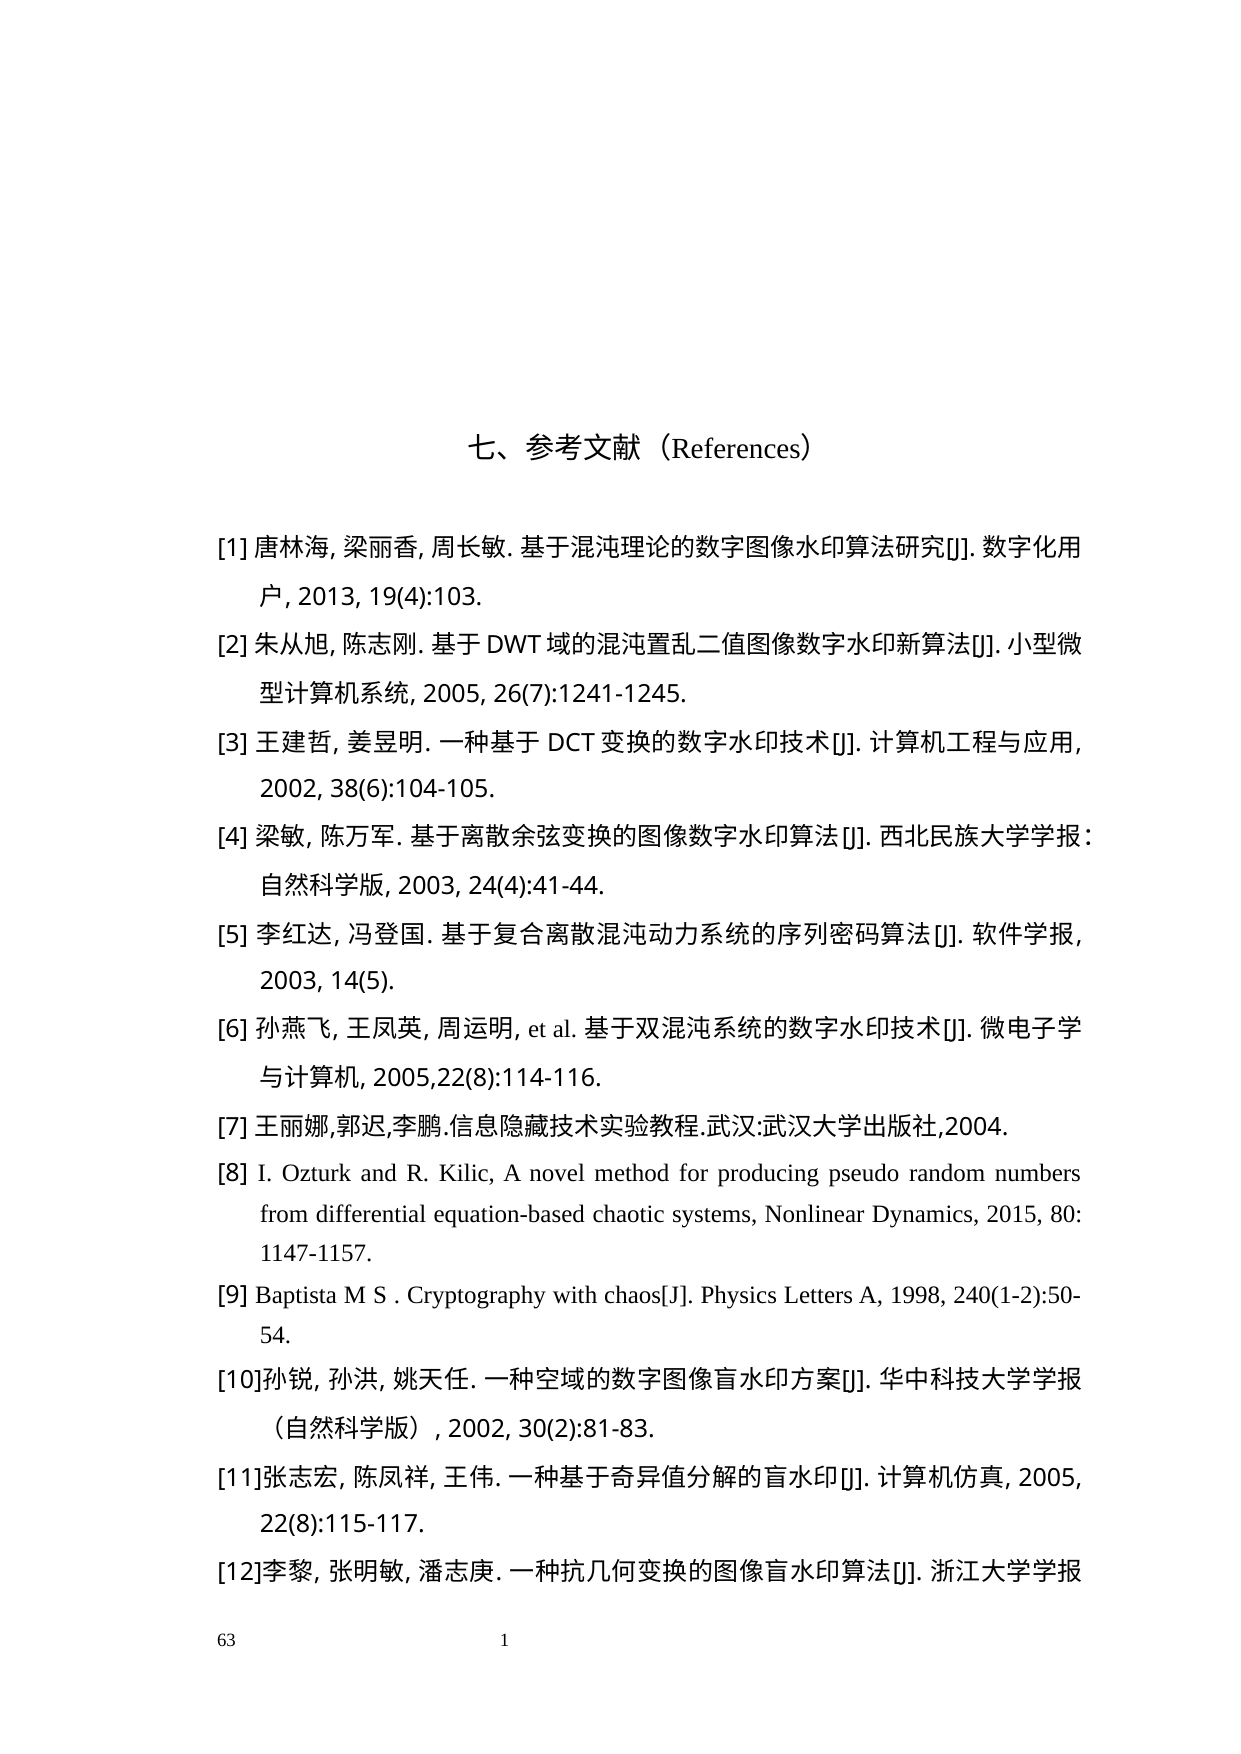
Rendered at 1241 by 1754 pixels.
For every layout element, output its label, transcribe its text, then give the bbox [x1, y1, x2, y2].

text [9] Baptista M S . Cryptography with chaos[J]. Physics Letters A, 1998, 240(1-2):50-54. [217, 1277, 1082, 1349]
text [1] 唐林海, 梁丽香, 周长敏. 基于混沌理论的数字图像水印算法研究[J]. 数字化用户, 2013, 19(4):103. [217, 527, 1082, 612]
text [5] 李红达, 冯登国. 基于复合离散混沌动力系统的序列密码算法[J]. 软件学报, 2003, 14(5). [217, 914, 1082, 997]
text 七、参考文献（References） [217, 424, 1080, 466]
text [4] 梁敏, 陈万军. 基于离散余弦变换的图像数字水印算法[J]. 西北民族大学学报：自然科学版, 2003, 24(4):41-44. [217, 817, 1082, 902]
text [3] 王建哲, 姜昱明. 一种基于DCT变换的数字水印技术[J]. 计算机工程与应用, 2002, 38(6):104-105. [217, 723, 1082, 805]
text [11]张志宏, 陈凤祥, 王伟. 一种基于奇异值分解的盲水印[J]. 计算机仿真, 2005, 22(8):115-117. [217, 1457, 1082, 1539]
text [8] I. Ozturk and R. Kilic, A novel method for producing pseudo random numbers from differential equation-based chaotic systems, Nonlinear Dynamics, 2015, 80: 1147-1157. [217, 1155, 1082, 1267]
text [217, 1551, 1082, 1587]
text [10]孙锐, 孙洪, 姚天任. 一种空域的数字图像盲水印方案[J]. 华中科技大学学报（自然科学版）, 2002, 30(2):81-83. [217, 1359, 1082, 1444]
text [6] 孙燕飞, 王凤英, 周运明, et al. 基于双混沌系统的数字水印技术[J]. 微电子学与计算机, 2005,22(8):114-116. [217, 1008, 1082, 1093]
text [7] 王丽娜,郭迟,李鹏.信息隐藏技术实验教程.武汉:武汉大学出版社,2004. [217, 1106, 1082, 1142]
text [2] 朱从旭, 陈志刚. 基于DWT域的混沌置乱二值图像数字水印新算法[J]. 小型微型计算机系统, 2005, 26(7):1241-1245. [217, 625, 1082, 710]
